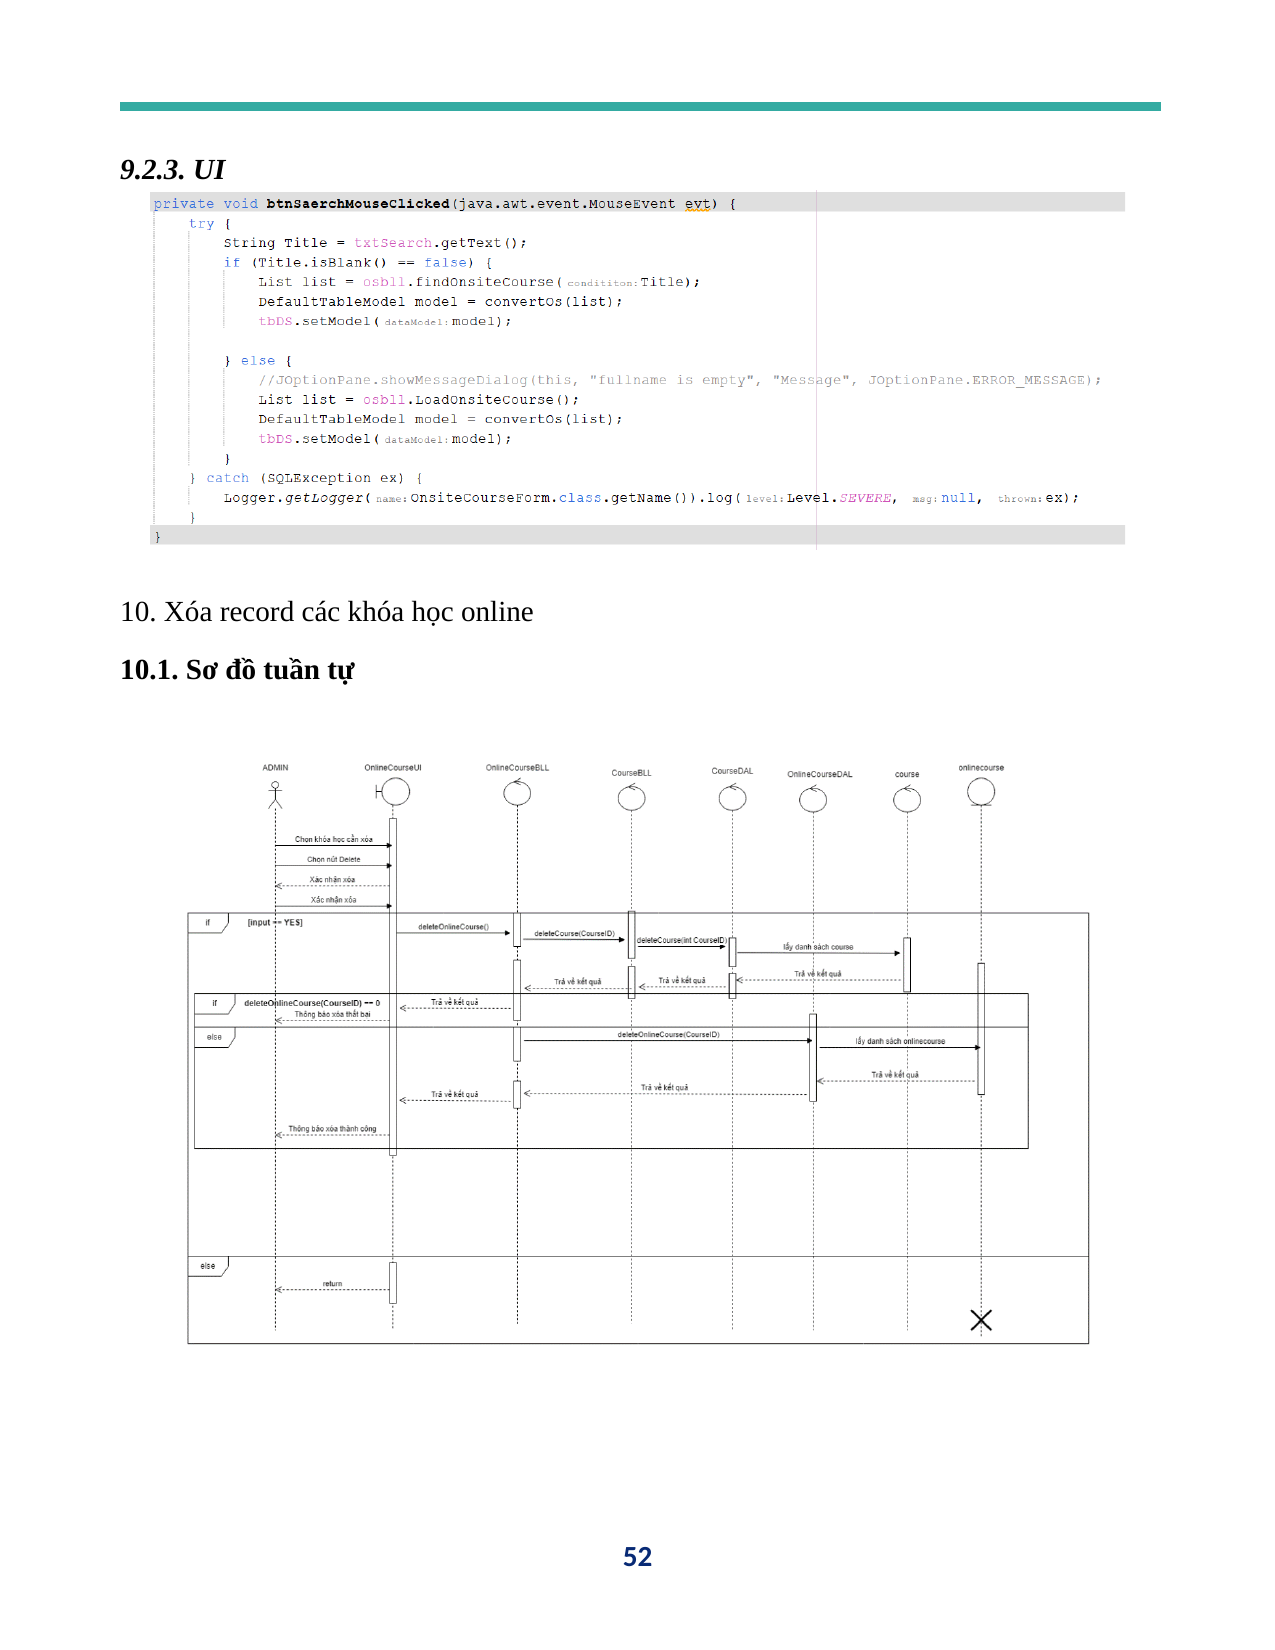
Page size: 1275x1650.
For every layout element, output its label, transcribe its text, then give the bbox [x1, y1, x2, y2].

subtitle 9.2.3. UI [120, 152, 1155, 185]
picture [150, 190, 1125, 550]
subtitle 10. Xóa record các khóa học online [120, 594, 1155, 627]
picture [120, 691, 1155, 1411]
subtitle 10.1. Sơ đồ tuần tự [120, 652, 1155, 686]
